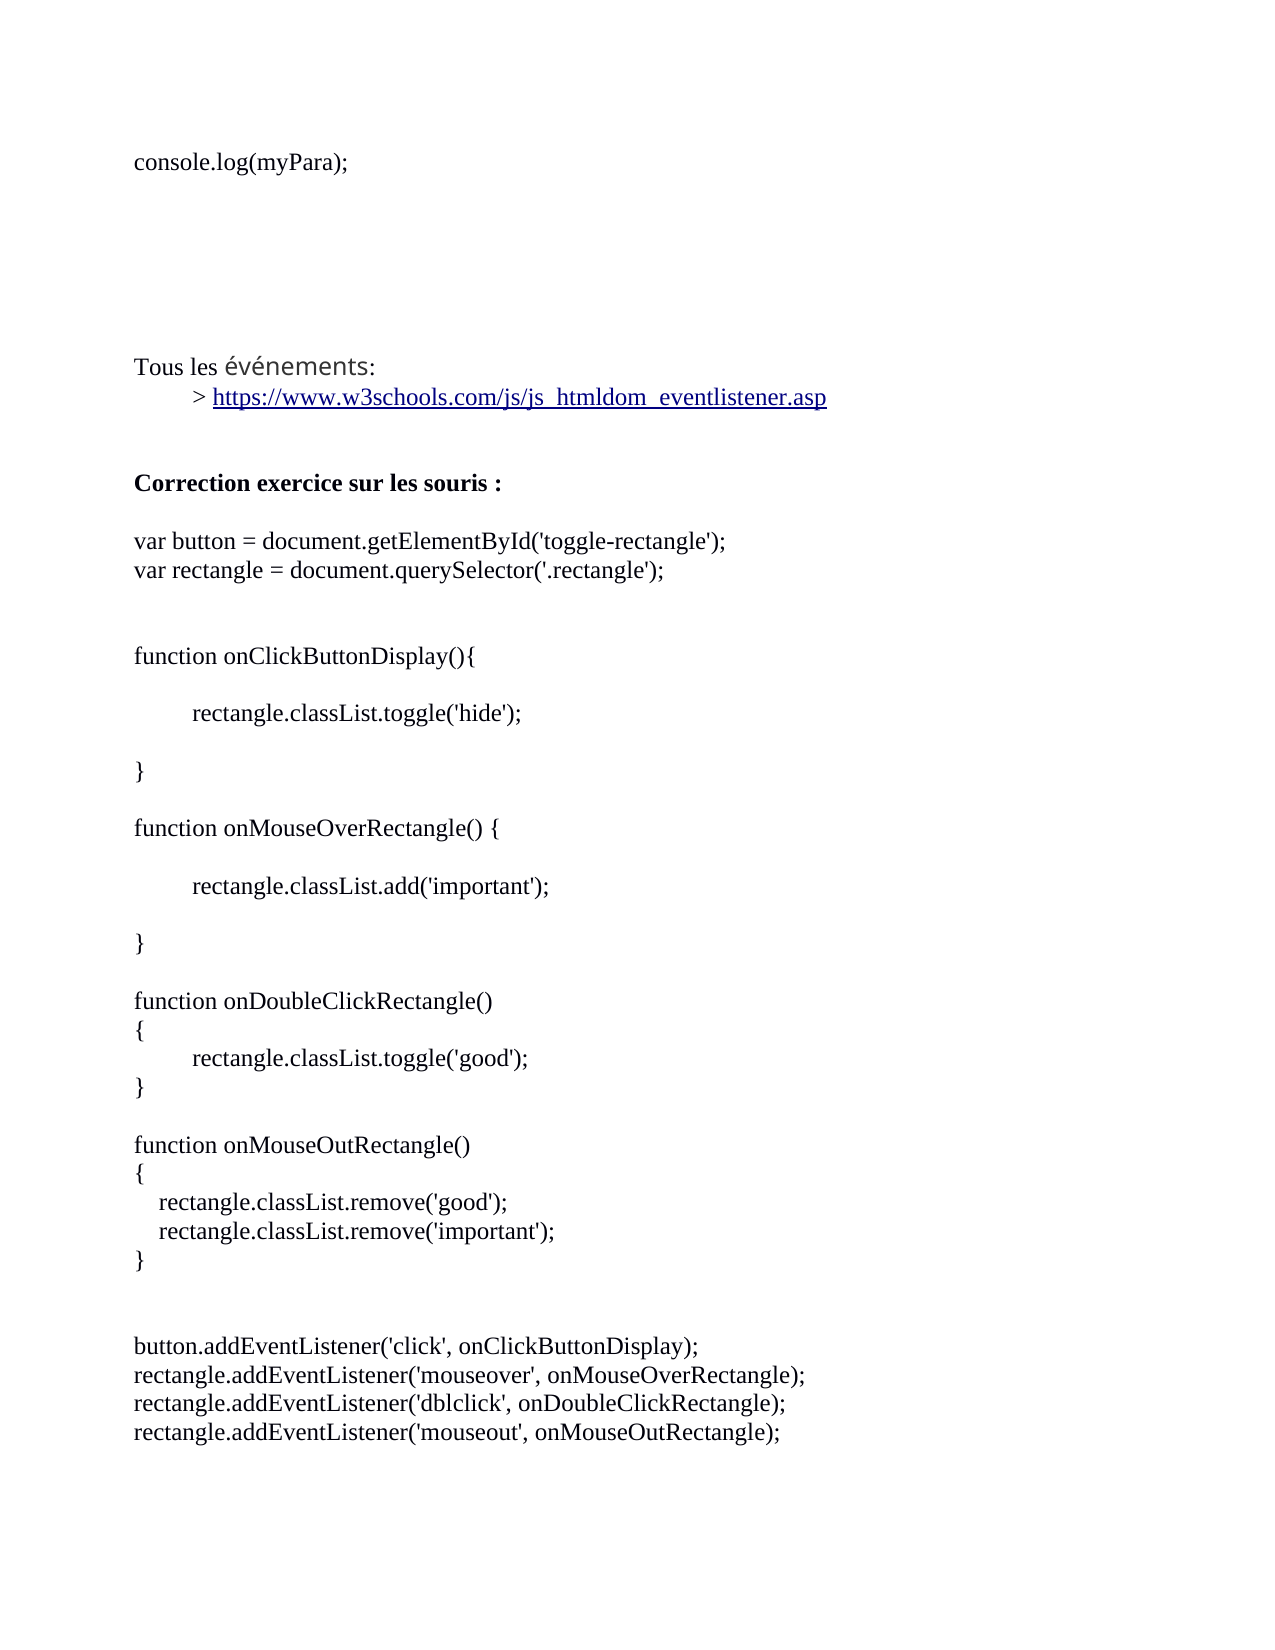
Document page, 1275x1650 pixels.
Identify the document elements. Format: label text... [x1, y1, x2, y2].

text } [134, 928, 1157, 957]
text Tous les événements: [134, 348, 1157, 382]
text rectangle.addEventListener('dblclick', onDoubleClickRectangle); [134, 1388, 1157, 1417]
text button.addEventListener('click', onClickButtonDisplay); [134, 1331, 1157, 1360]
text rectangle.classList.remove('important'); [134, 1216, 1157, 1245]
text rectangle.classList.toggle('good'); [134, 1043, 1157, 1072]
text { [134, 1015, 1157, 1043]
text } [134, 1245, 1157, 1273]
text function onMouseOverRectangle() { [134, 813, 1157, 842]
text var rectangle = document.querySelector('.rectangle'); [134, 555, 1157, 583]
text function onClickButtonDisplay(){ [134, 641, 1157, 670]
text console.log(myPara); [134, 147, 1157, 176]
text } [134, 1072, 1157, 1101]
text function onMouseOutRectangle() [134, 1130, 1157, 1158]
text } [134, 756, 1157, 785]
text rectangle.classList.toggle('hide'); [134, 698, 1157, 727]
text var button = document.getElementById('toggle-rectangle'); [134, 526, 1157, 555]
text Correction exercice sur les souris : [134, 468, 1157, 497]
text rectangle.classList.add('important'); [134, 871, 1157, 900]
text > https://www.w3schools.com/js/js_htmldom_eventlistener.asp [134, 382, 1157, 411]
text function onDoubleClickRectangle() [134, 986, 1157, 1015]
text rectangle.classList.remove('good'); [134, 1187, 1157, 1216]
text rectangle.addEventListener('mouseout', onMouseOutRectangle); [134, 1417, 1157, 1446]
text { [134, 1158, 1157, 1187]
text rectangle.addEventListener('mouseover', onMouseOverRectangle); [134, 1360, 1157, 1388]
